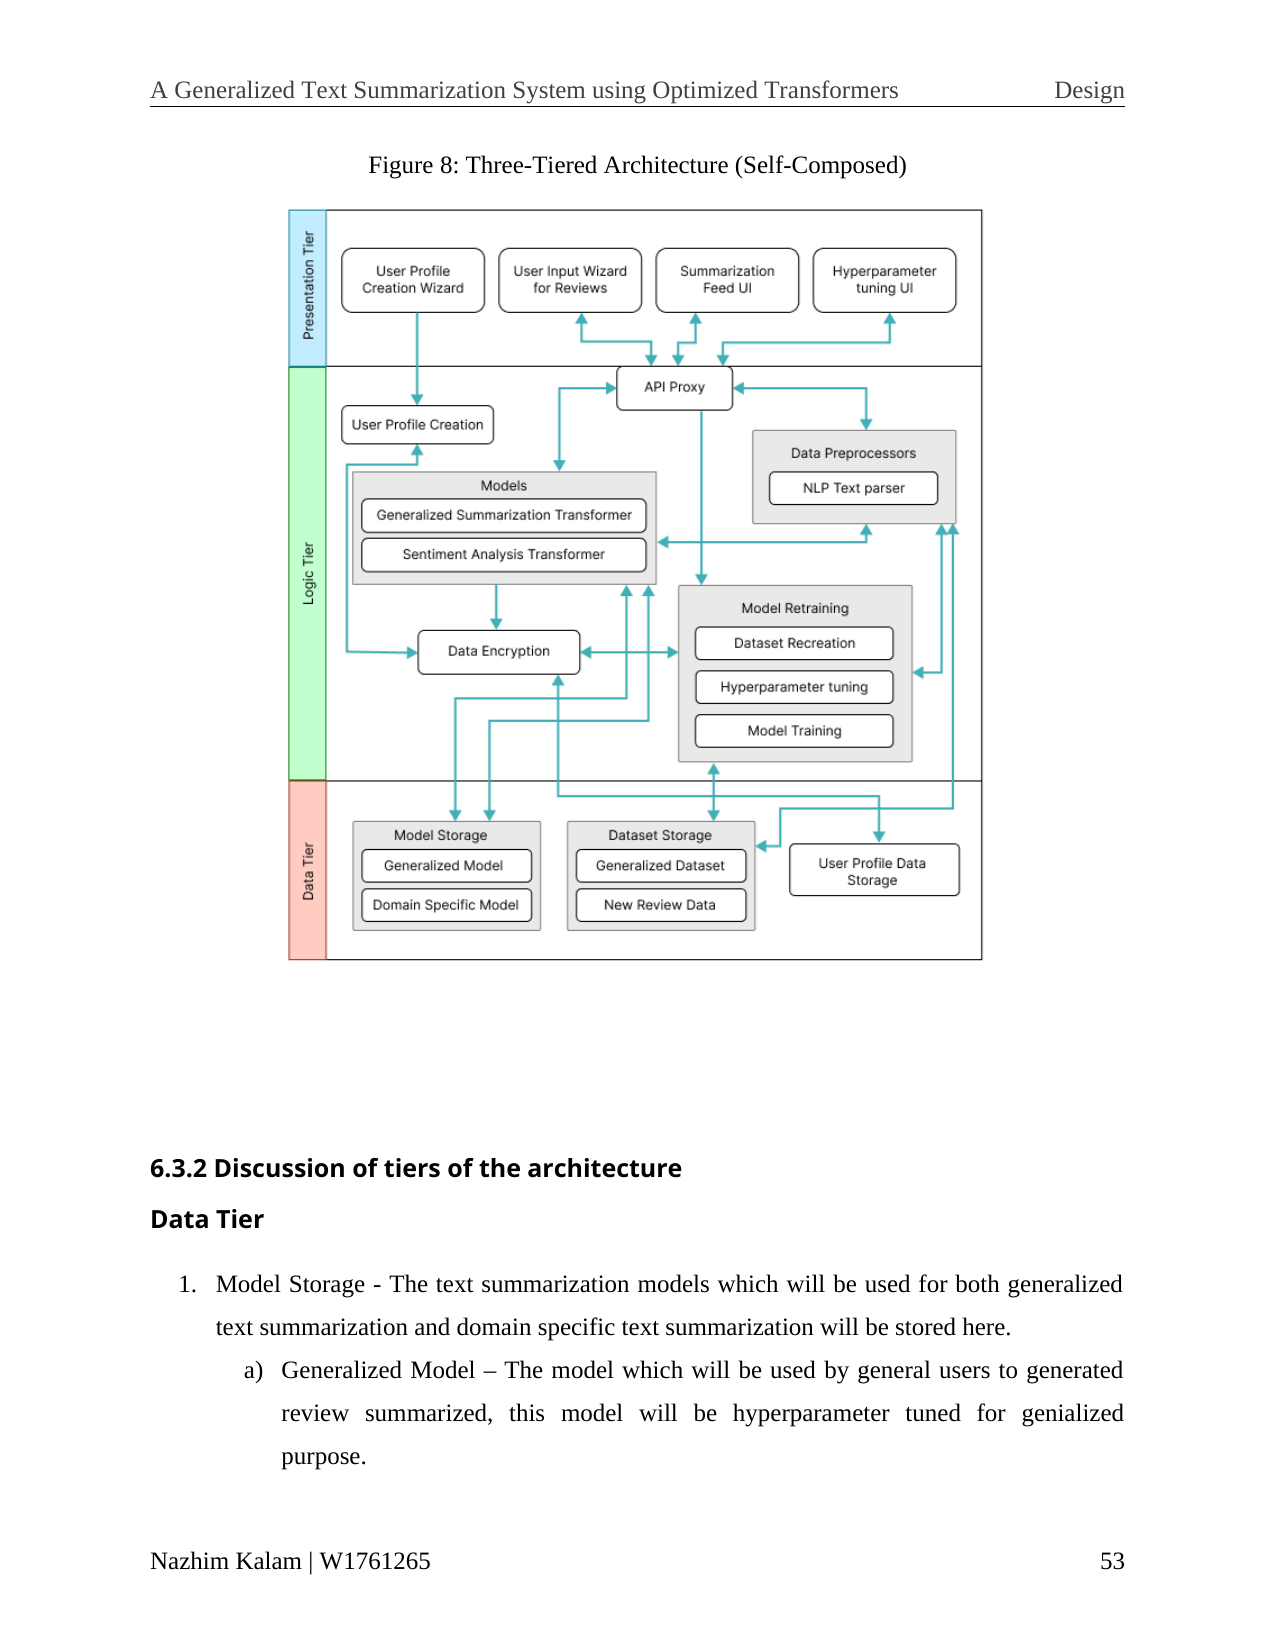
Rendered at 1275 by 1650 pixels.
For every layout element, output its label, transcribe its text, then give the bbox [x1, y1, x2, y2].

text Data Tier [150, 1201, 1125, 1235]
picture [276, 195, 999, 976]
list Generalized Model – The model which will be used by general users to generated review summarized, this model will be hyperparameter tuned for genialized purpose. [244, 1355, 1125, 1470]
list Model Storage - The text summarization models which will be used for both generalized text summarization and domain specific text summarization will be stored here. [178, 1269, 1125, 1341]
subtitle 6.3.2 Discussion of tiers of the architecture [150, 1150, 1125, 1184]
text Figure 8: Three-Tiered Architecture (Self-Composed) [150, 150, 1125, 179]
